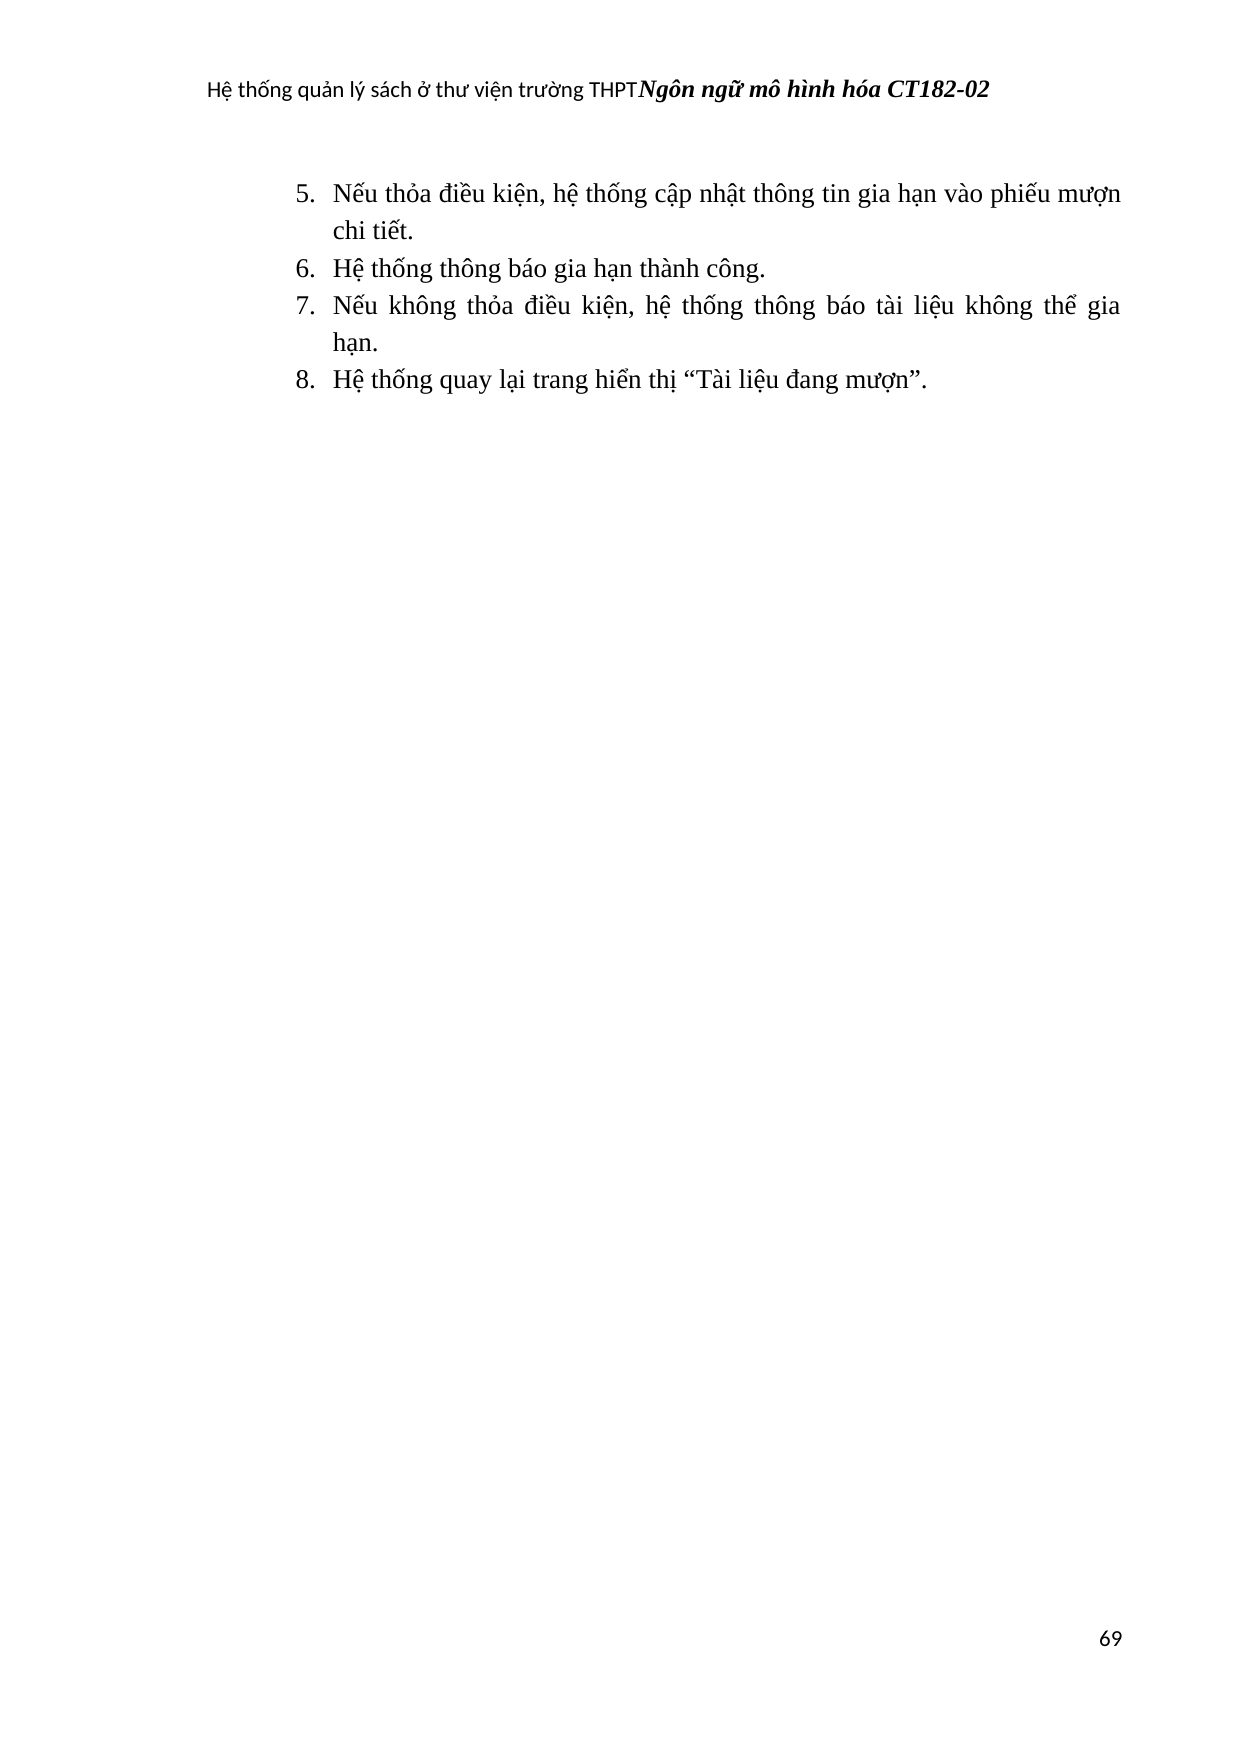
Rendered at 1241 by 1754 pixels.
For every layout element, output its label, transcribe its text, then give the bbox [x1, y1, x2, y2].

list Hệ thống quay lại trang hiển thị “Tài liệu đang mượn”. [295, 364, 1122, 395]
list Nếu không thỏa điều kiện, hệ thống thông báo tài liệu không thể gia hạn. [295, 289, 1122, 357]
list Hệ thống thông báo gia hạn thành công. [295, 252, 1122, 283]
list Nếu thỏa điều kiện, hệ thống cập nhật thông tin gia hạn vào phiếu mượn chi tiết. [295, 177, 1122, 246]
